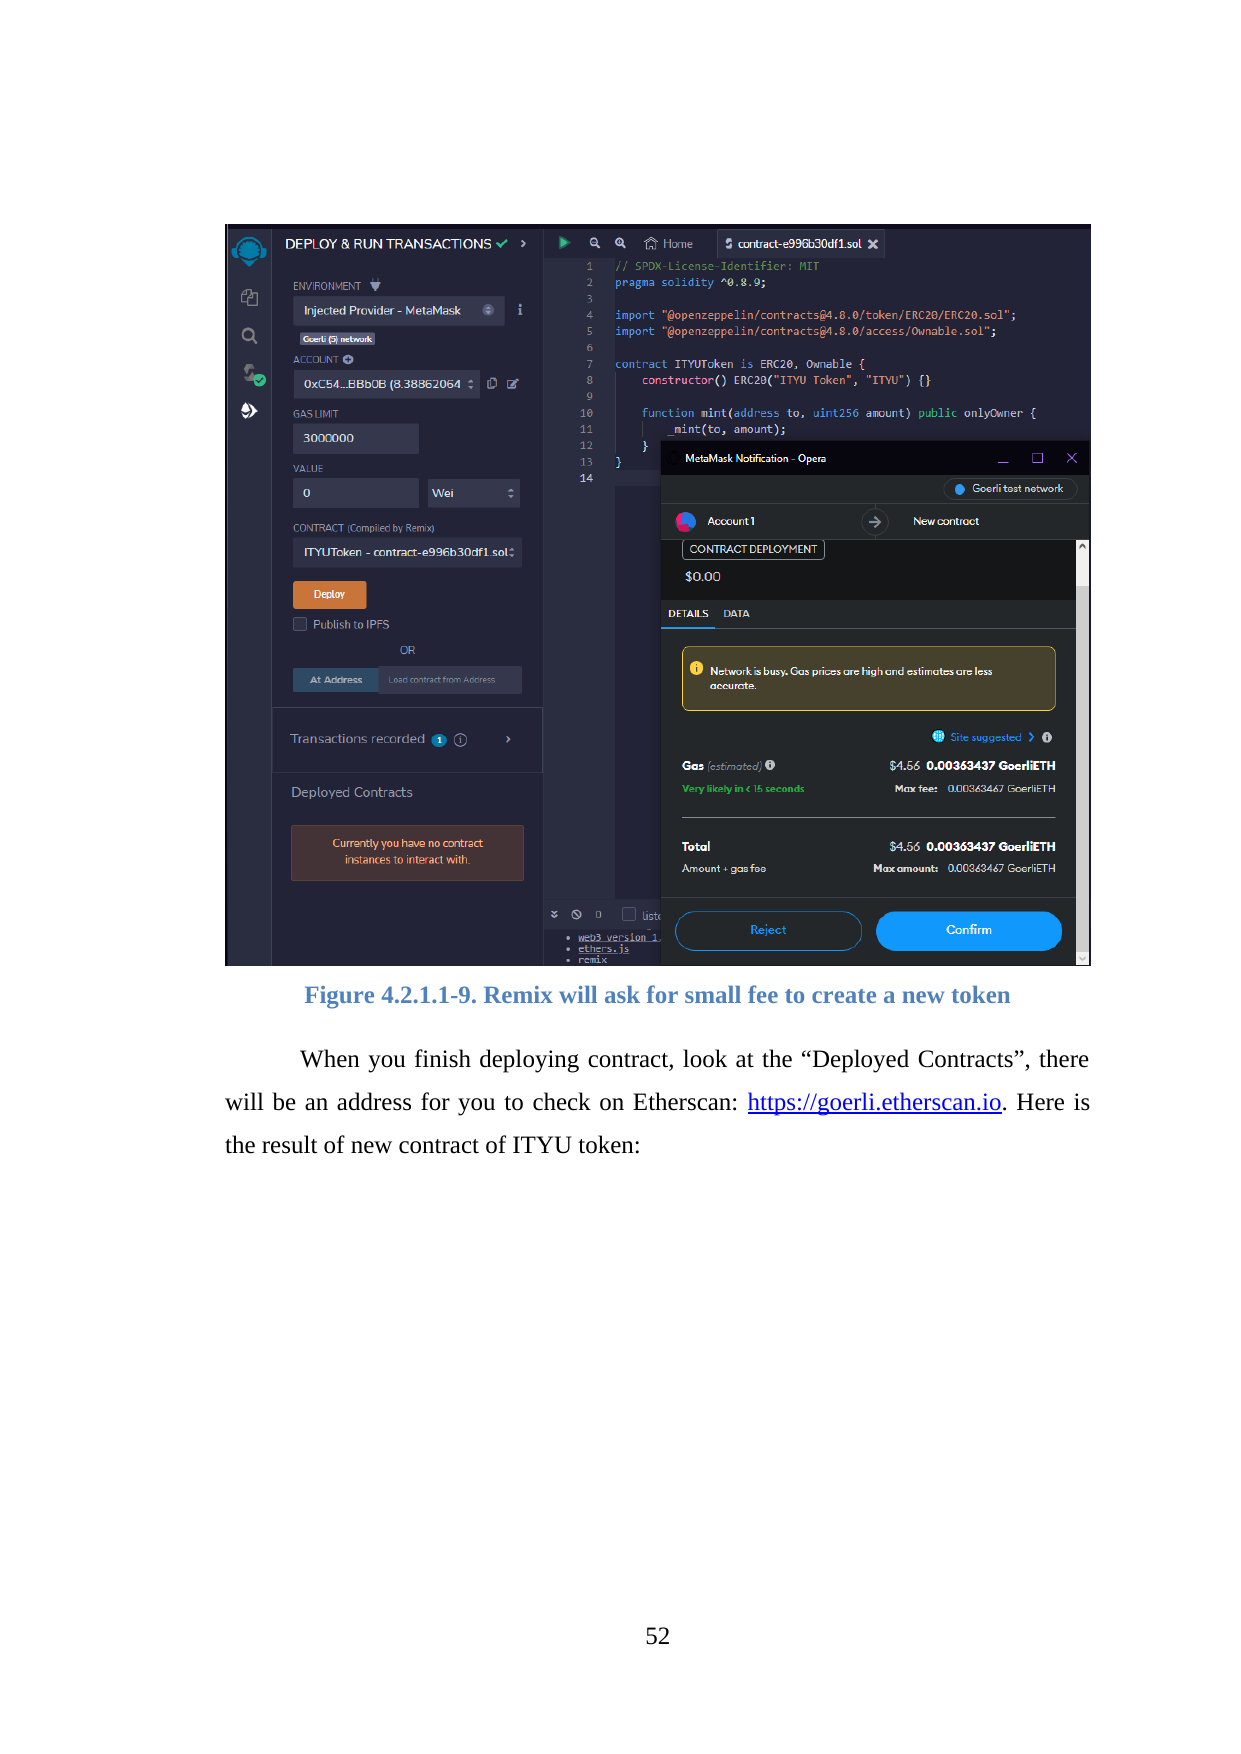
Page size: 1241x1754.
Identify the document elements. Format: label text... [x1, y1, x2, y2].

text When you finish deploying contract, look at the “Deployed Contracts”, there will be an address for you to check on Etherscan: https://goerli.etherscan.io. Here is the result of new contract of ITYU token: [225, 1044, 1090, 1159]
text Figure 4.2.1.1-9. Remix will ask for small fee to create a new token [225, 980, 1090, 1009]
picture [225, 224, 1091, 966]
